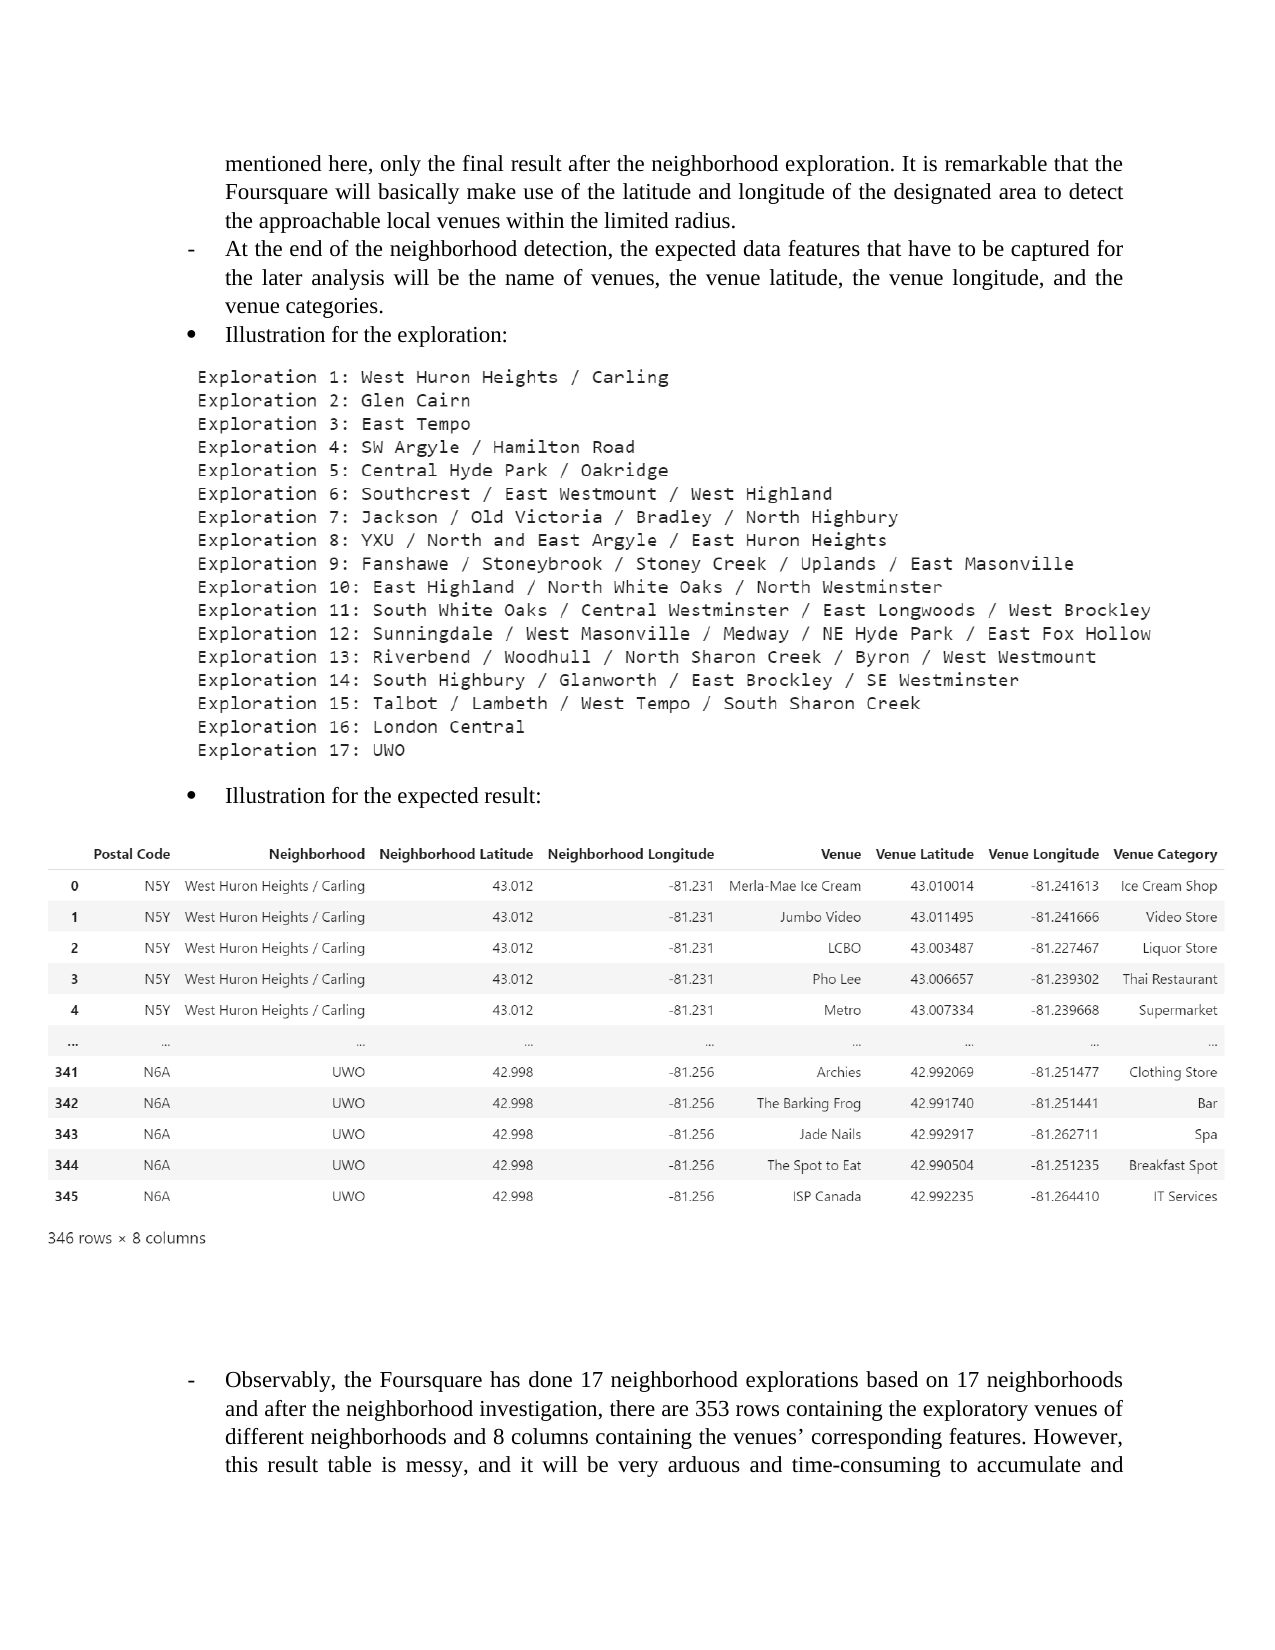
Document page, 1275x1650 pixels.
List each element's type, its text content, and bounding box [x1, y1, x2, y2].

list Illustration for the expected result: [187, 782, 1125, 809]
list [187, 150, 1125, 233]
list At the end of the neighborhood detection, the expected data features that have to be captured for the later analysis will be the name of venues, the venue latitude, the venue longitude, and the venue categories. [187, 235, 1125, 318]
picture [46, 832, 1229, 1256]
list Illustration for the exploration: [187, 321, 1125, 347]
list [187, 1366, 1125, 1478]
picture [187, 365, 1163, 764]
